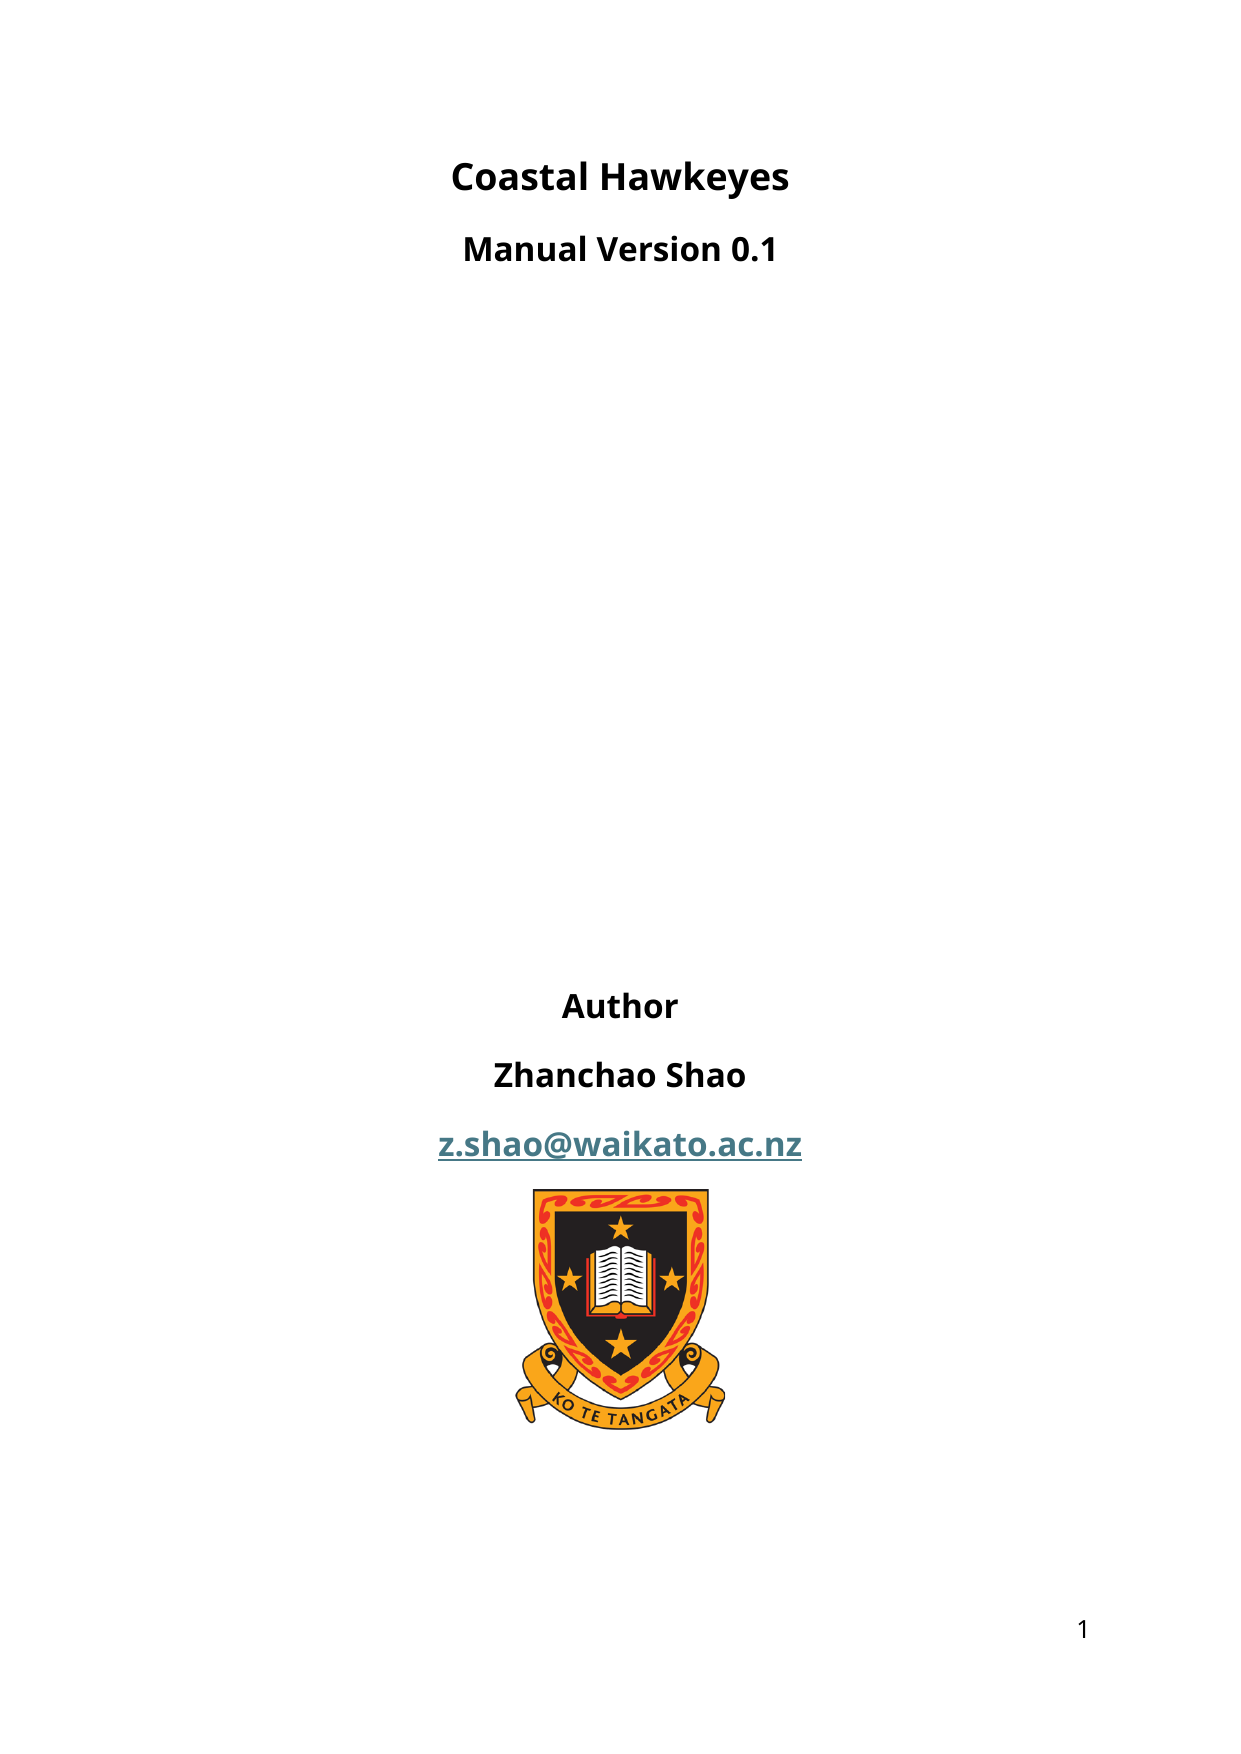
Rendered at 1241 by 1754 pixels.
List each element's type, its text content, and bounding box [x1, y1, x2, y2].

text Zhanchao Shao [150, 1052, 1090, 1097]
text Author [150, 983, 1090, 1028]
picture [515, 1189, 725, 1432]
text Coastal Hawkeyes [150, 150, 1090, 201]
text z.shao@waikato.ac.nz [150, 1120, 1090, 1166]
text Manual Version 0.1 [150, 225, 1090, 271]
